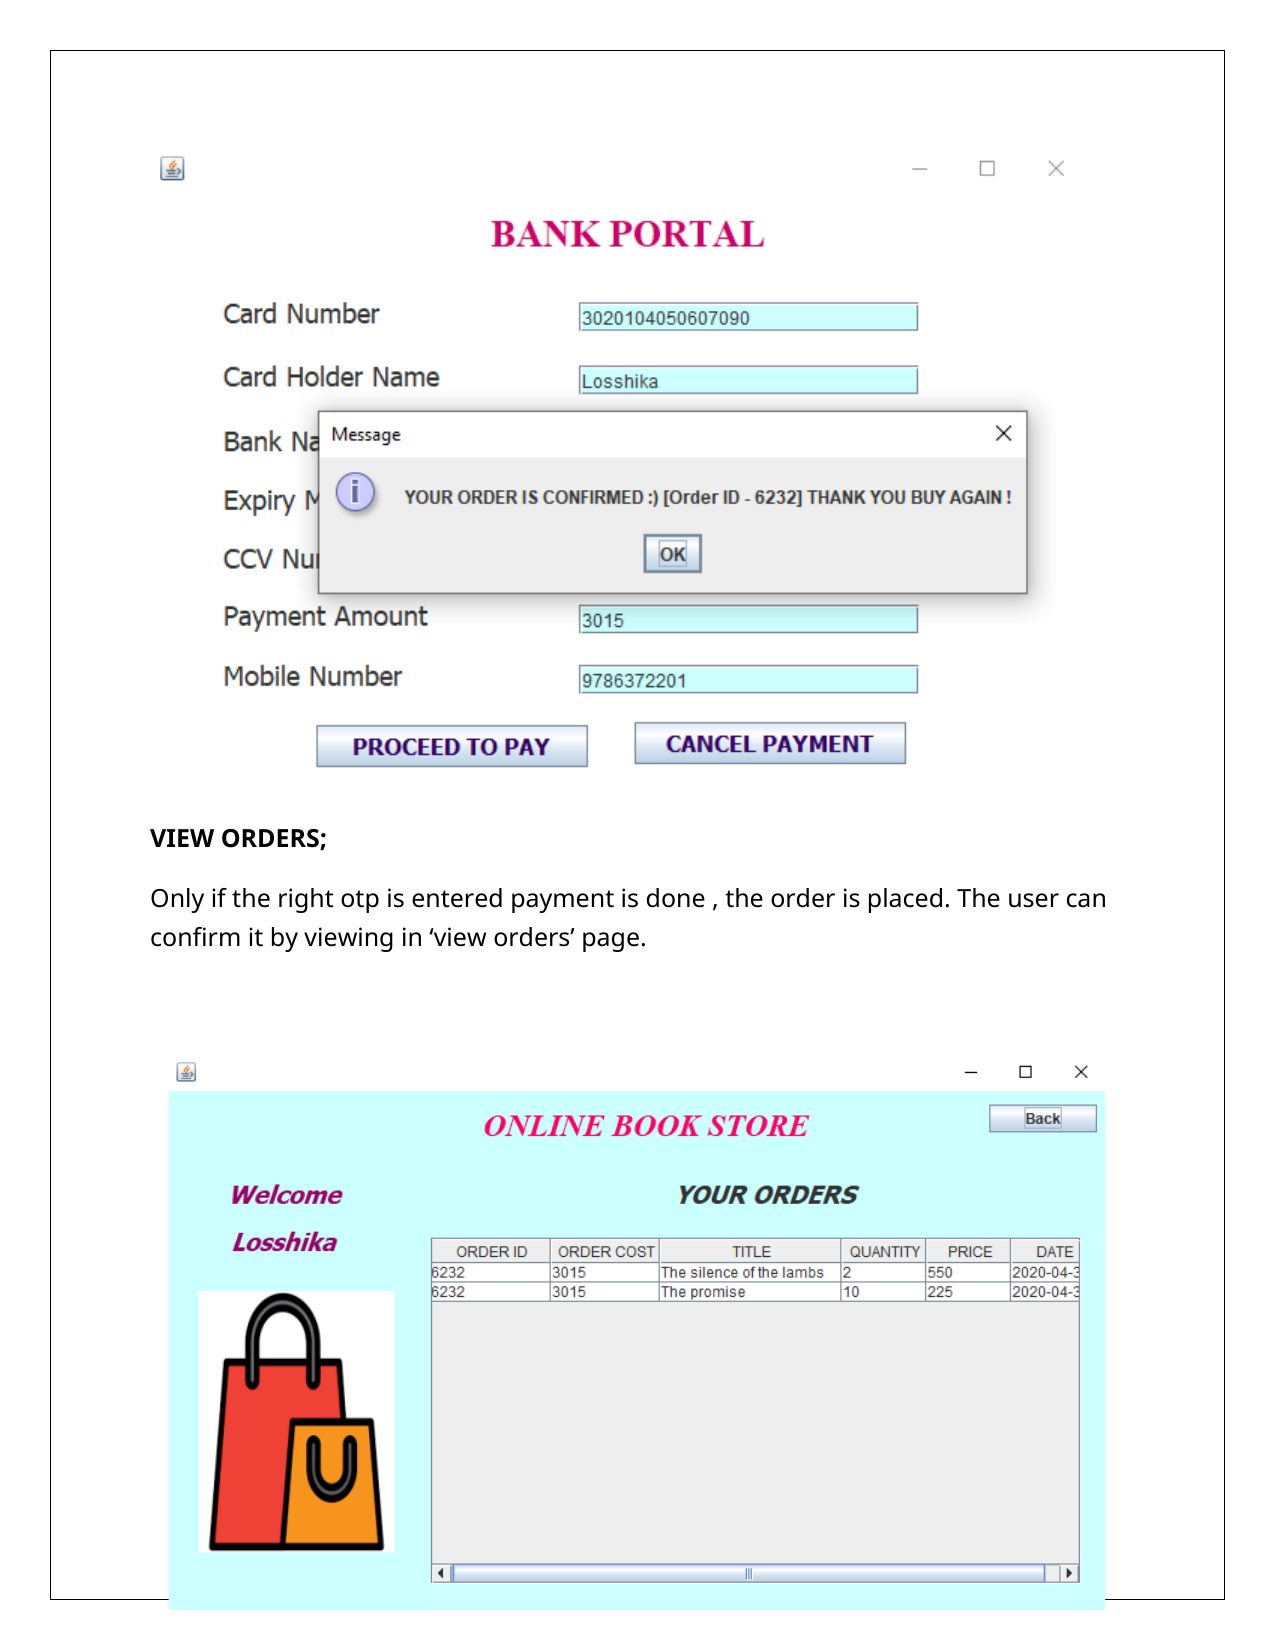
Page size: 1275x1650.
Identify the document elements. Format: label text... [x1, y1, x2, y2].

picture [150, 150, 1091, 796]
text VIEW ORDERS; [150, 821, 1125, 855]
picture [167, 1055, 1104, 1609]
text Only if the right otp is entered payment is done , the order is placed. The user can confirm it by viewing in ‘view orders’ page. [150, 881, 1125, 954]
